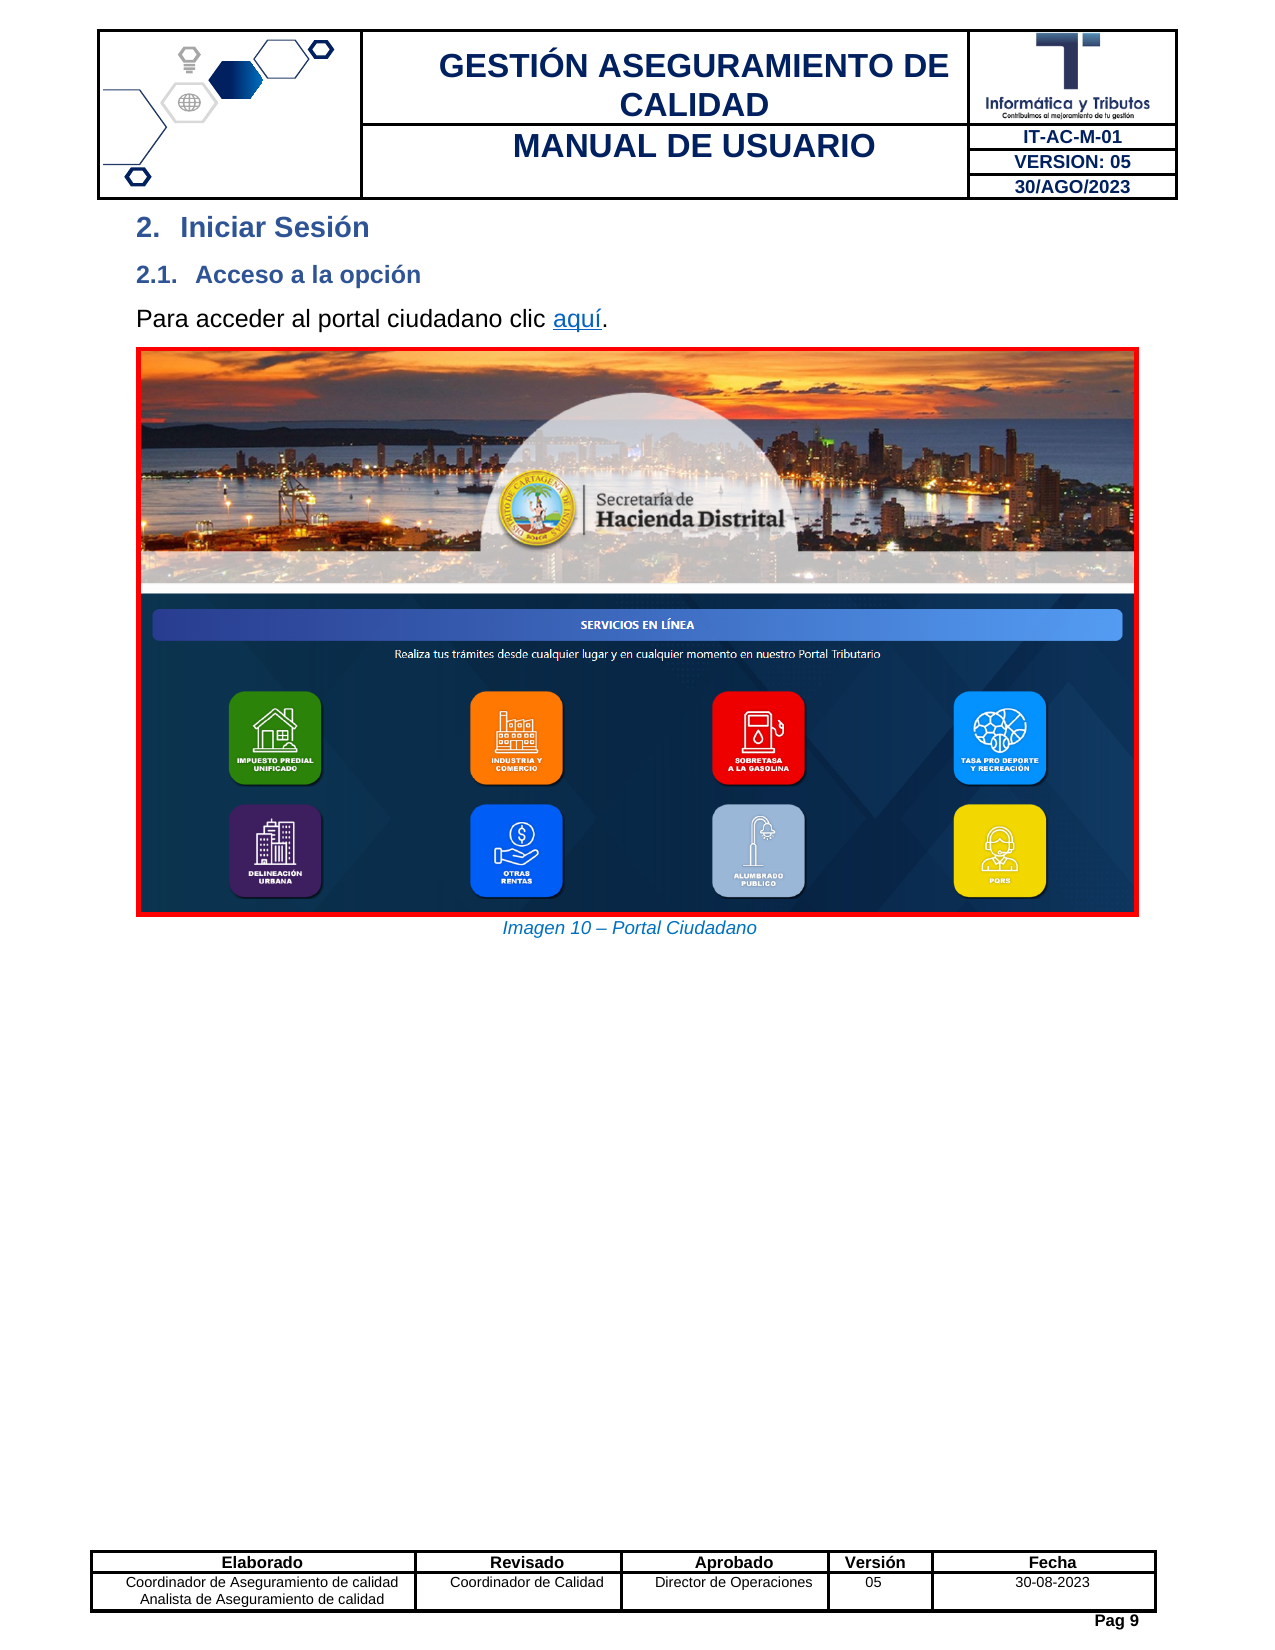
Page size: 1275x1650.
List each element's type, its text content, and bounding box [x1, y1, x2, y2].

subtitle Acceso a la opción [136, 260, 1125, 289]
text Imagen 10 – Portal Ciudadano [136, 917, 1125, 938]
subtitle Iniciar Sesión [136, 210, 1125, 244]
picture [985, 32, 1150, 120]
picture [141, 351, 1134, 912]
text Para acceder al portal ciudadano clic aquí. [136, 303, 1125, 332]
